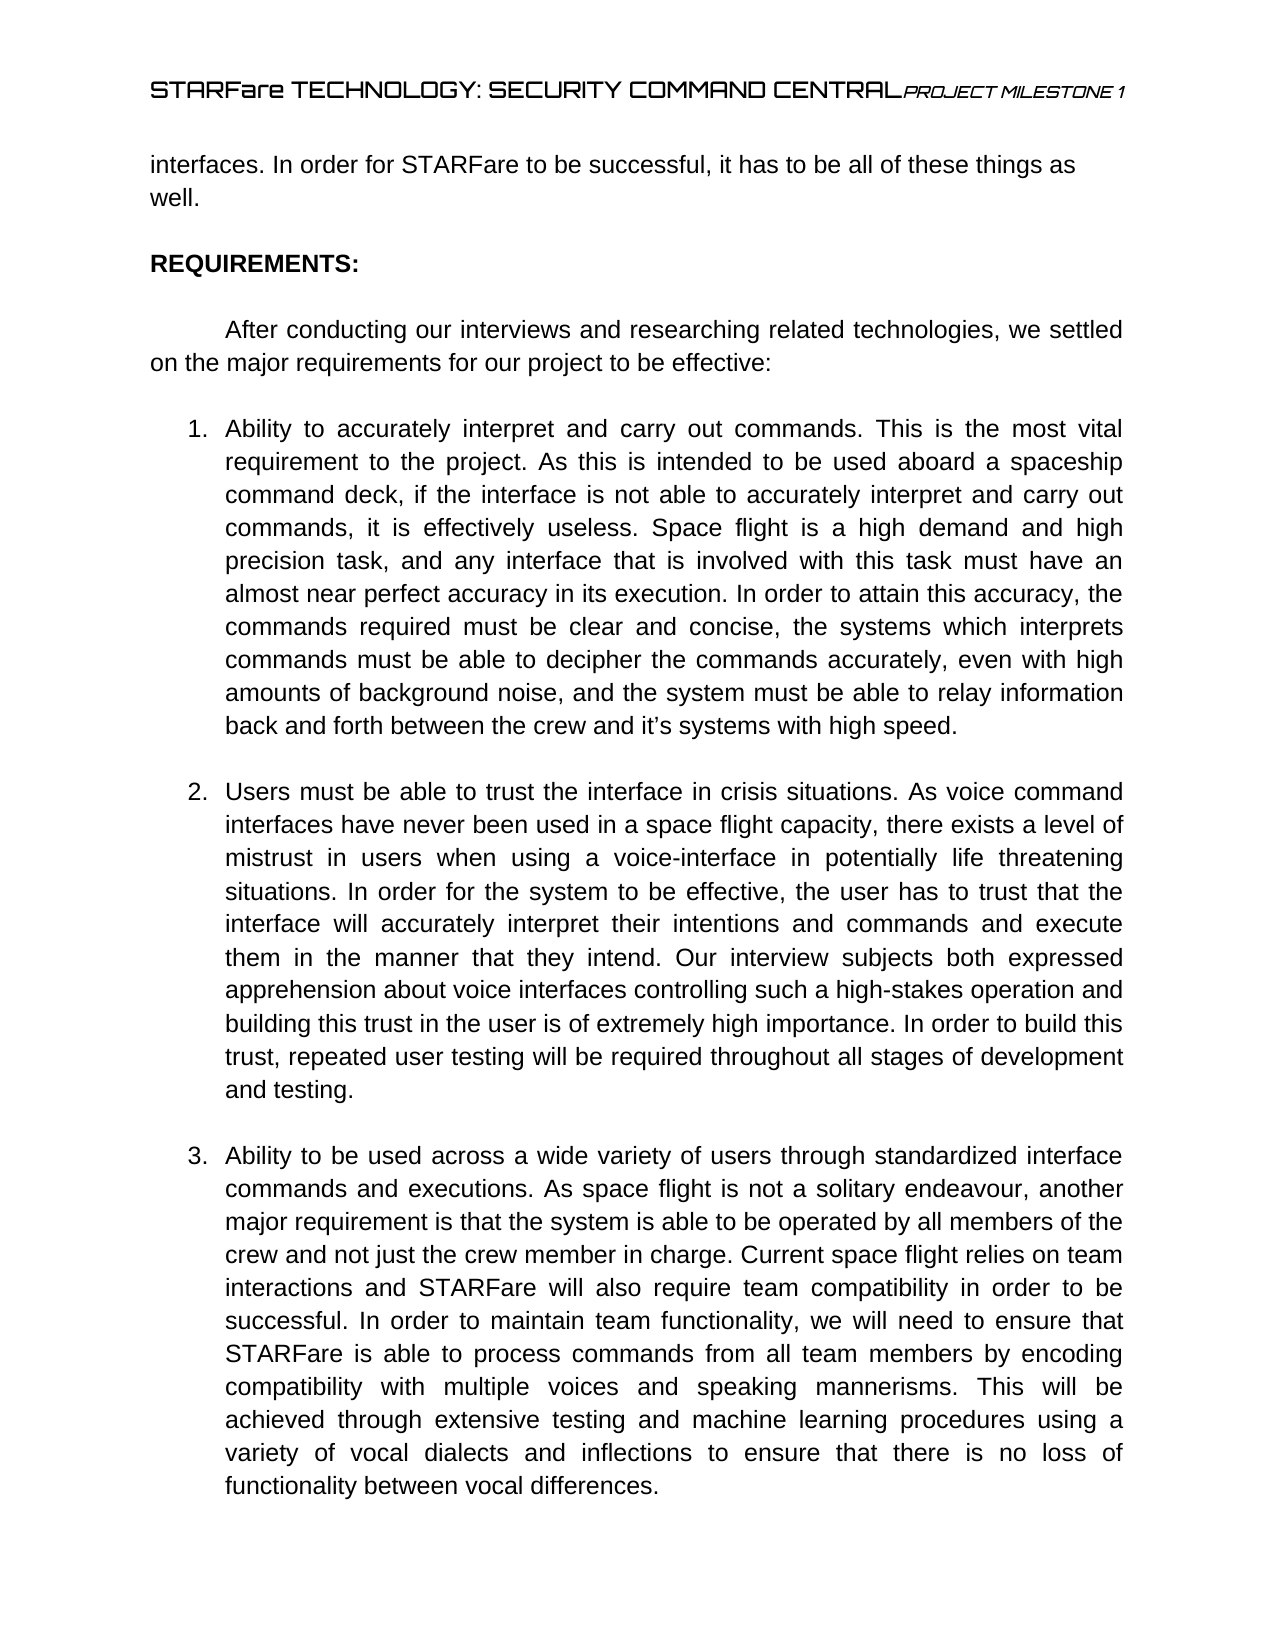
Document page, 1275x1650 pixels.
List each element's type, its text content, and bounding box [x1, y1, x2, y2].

list Users must be able to trust the interface in crisis situations. As voice command interfaces have never been used in a space flight capacity, there exists a level of mistrust in users when using a voice-interface in potentially life threatening situations. In order for the system to be effective, the user has to trust that the interface will accurately interpret their intentions and commands and execute them in the manner that they intend. Our interview subjects both expressed apprehension about voice interfaces controlling such a high-stakes operation and building this trust in the user is of extremely high importance. In order to build this trust, repeated user testing will be required throughout all stages of development and testing. [187, 777, 1125, 1103]
text REQUIREMENTS: [150, 249, 1125, 278]
list Ability to be used across a wide variety of users through standardized interface commands and executions. As space flight is not a solitary endeavour, another major requirement is that the system is able to be operated by all members of the crew and not just the crew member in charge. Current space flight relies on team interactions and STARFare will also require team compatibility in order to be successful. In order to maintain team functionality, we will need to ensure that STARFare is able to process commands from all team members by encoding compatibility with multiple voices and speaking mannerisms. This will be achieved through extensive testing and machine learning procedures using a variety of vocal dialects and inflections to ensure that there is no loss of functionality between vocal differences. [187, 1141, 1125, 1499]
text After conducting our interviews and researching related technologies, we settled on the major requirements for our project to be effective: [150, 315, 1125, 377]
list Ability to accurately interpret and carry out commands. This is the most vital requirement to the project. As this is intended to be used aboard a spaceship command deck, if the interface is not able to accurately interpret and carry out commands, it is effectively useless. Space flight is a high demand and high precision task, and any interface that is involved with this task must have an almost near perfect accuracy in its execution. In order to attain this accuracy, the commands required must be clear and concise, the systems which interprets commands must be able to decipher the commands accurately, even with high amounts of background noise, and the system must be able to relay information back and forth between the crew and it’s systems with high speed. [187, 414, 1125, 740]
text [150, 150, 1125, 212]
